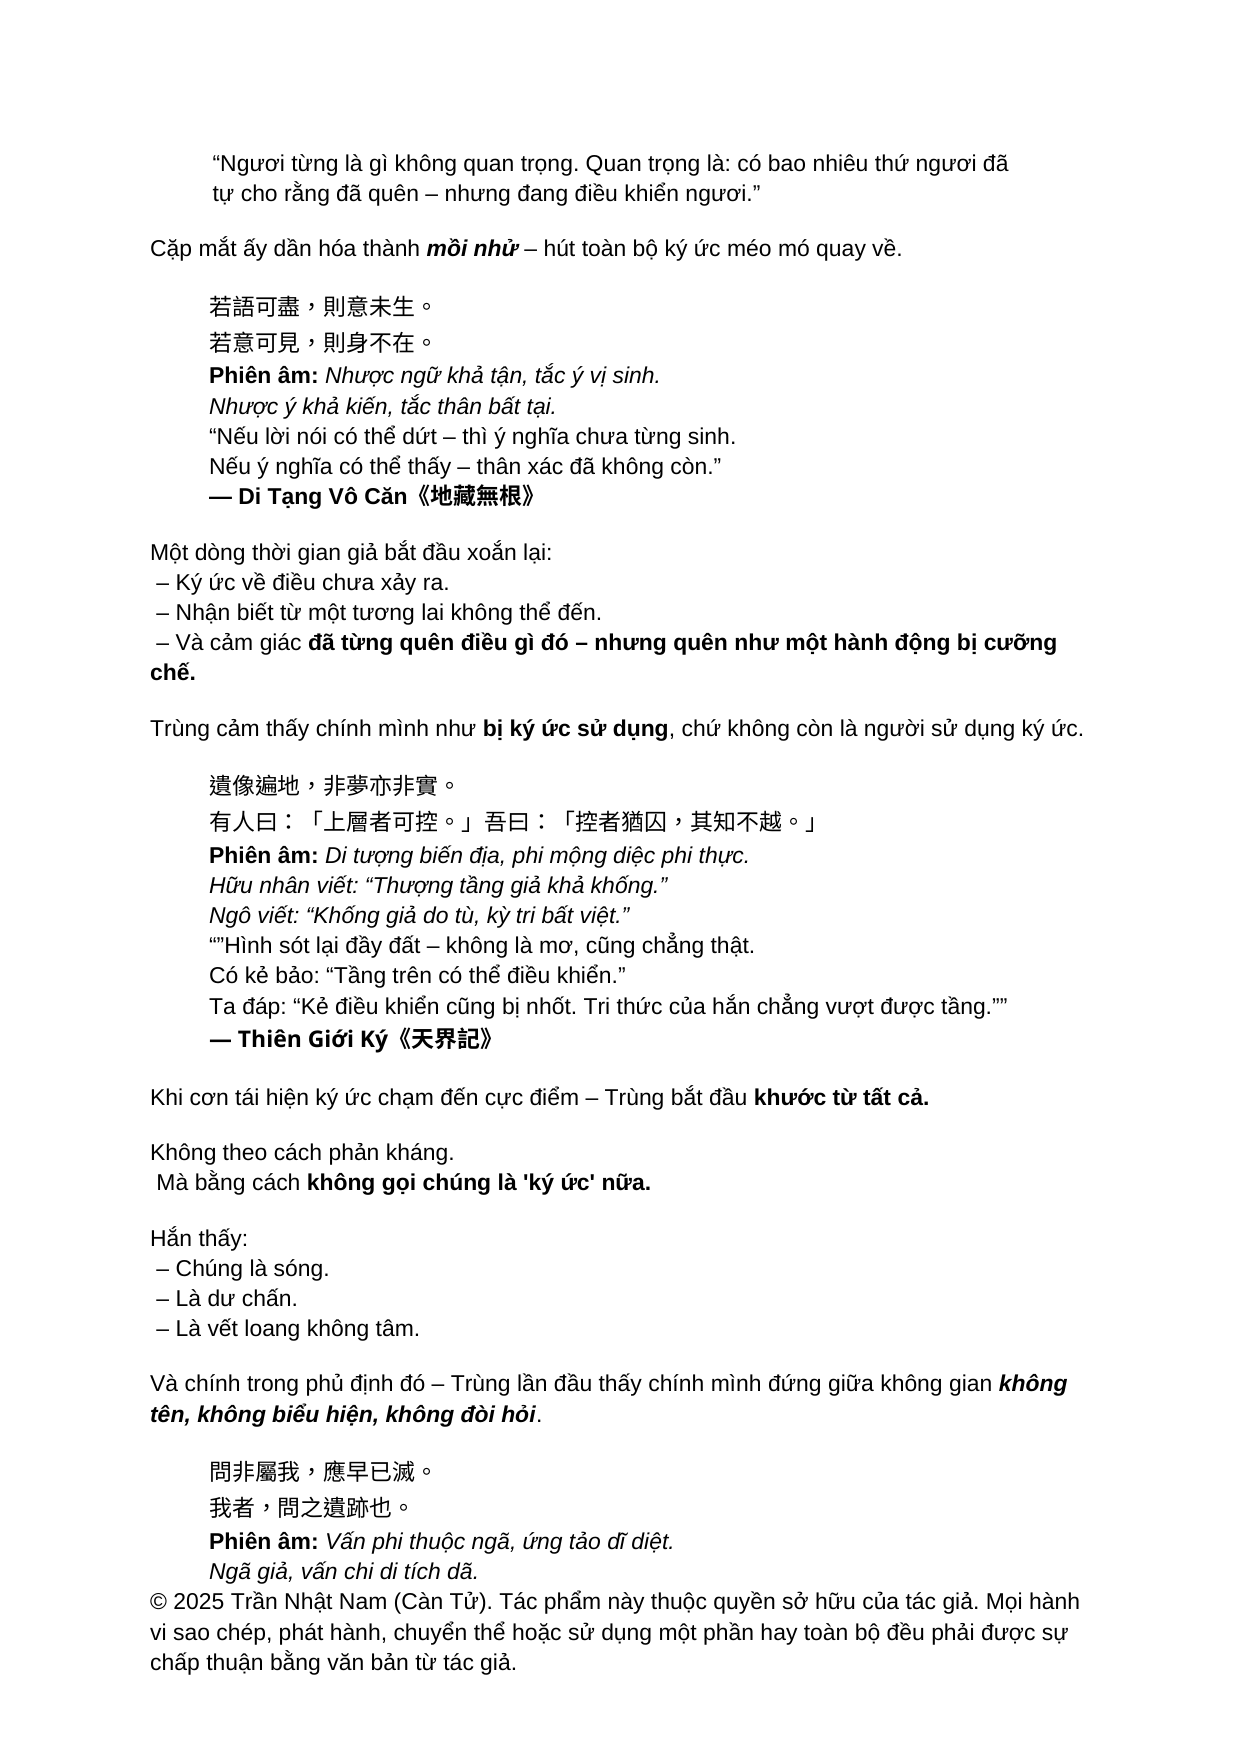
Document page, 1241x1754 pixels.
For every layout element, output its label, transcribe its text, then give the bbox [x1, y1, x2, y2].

text Phiên âm: Vấn phi thuộc ngã, ứng tảo dĩ diệt. [209, 1528, 1090, 1554]
text Nhược ý khả kiến, tắc thân bất tại. [209, 393, 1090, 419]
text “”Hình sót lại đầy đất – không là mơ, cũng chẳng thật. [150, 932, 1090, 959]
text Hắn thấy: – Chúng là sóng. – Là dư chấn. – Là vết loang không tâm. [150, 1224, 1090, 1341]
text Ngã giả, vấn chi di tích dã. [209, 1558, 1090, 1584]
text “Nếu lời nói có thể dứt – thì ý nghĩa chưa từng sinh. [209, 423, 1090, 449]
text Trùng cảm thấy chính mình như bị ký ức sử dụng, chứ không còn là người sử dụng ký ức. [150, 714, 1090, 741]
text 若語可盡，則意未生。 [209, 291, 1090, 322]
text Cặp mắt ấy dần hóa thành mồi nhử – hút toàn bộ ký ức méo mó quay về. [150, 235, 1090, 262]
text Có kẻ bảo: “Tầng trên có thể điều khiển.” [150, 962, 1090, 989]
text 問非屬我，應早已滅。 [209, 1456, 1090, 1487]
text Phiên âm: Nhược ngữ khả tận, tắc ý vị sinh. [209, 362, 1090, 389]
text “Ngươi từng là gì không quan trọng. Quan trọng là: có bao nhiêu thứ ngươi đã tự cho rằng đã quên – nhưng đang điều khiển ngươi.” [212, 150, 1028, 207]
text 我者，問之遺跡也。 [209, 1492, 1090, 1523]
text Hữu nhân viết: “Thượng tầng giả khả khống.” [150, 872, 1090, 898]
text Ngô viết: “Khống giả do tù, kỳ tri bất việt.” [150, 902, 1090, 928]
text — Thiên Giới Ký《天界記》 [150, 1023, 1090, 1054]
text 若意可見，則身不在。 [209, 327, 1090, 358]
text Không theo cách phản kháng. Mà bằng cách không gọi chúng là 'ký ức' nữa. [150, 1139, 1090, 1196]
text Phiên âm: Di tượng biến địa, phi mộng diệc phi thực. [150, 842, 1090, 868]
text 遺像遍地，非夢亦非實。 [150, 770, 1090, 801]
text Và chính trong phủ định đó – Trùng lần đầu thấy chính mình đứng giữa không gian không tên, không biểu hiện, không đòi hỏi. [150, 1370, 1090, 1427]
text Nếu ý nghĩa có thể thấy – thân xác đã không còn.” [209, 453, 1090, 479]
text 有人曰：「上層者可控。」吾曰：「控者猶囚，其知不越。」 [150, 806, 1090, 837]
text Một dòng thời gian giả bắt đầu xoắn lại: – Ký ức về điều chưa xảy ra. – Nhận biết từ một tương lai không thể đến. – Và cảm giác đã từng quên điều gì đó – nhưng quên như một hành động bị cưỡng chế. [150, 538, 1090, 686]
text Ta đáp: “Kẻ điều khiển cũng bị nhốt. Tri thức của hắn chẳng vượt được tầng.”” [150, 993, 1090, 1019]
text — Di Tạng Vô Căn《地藏無根》 [209, 483, 1090, 510]
text Khi cơn tái hiện ký ức chạm đến cực điểm – Trùng bắt đầu khước từ tất cả. [150, 1084, 1090, 1110]
